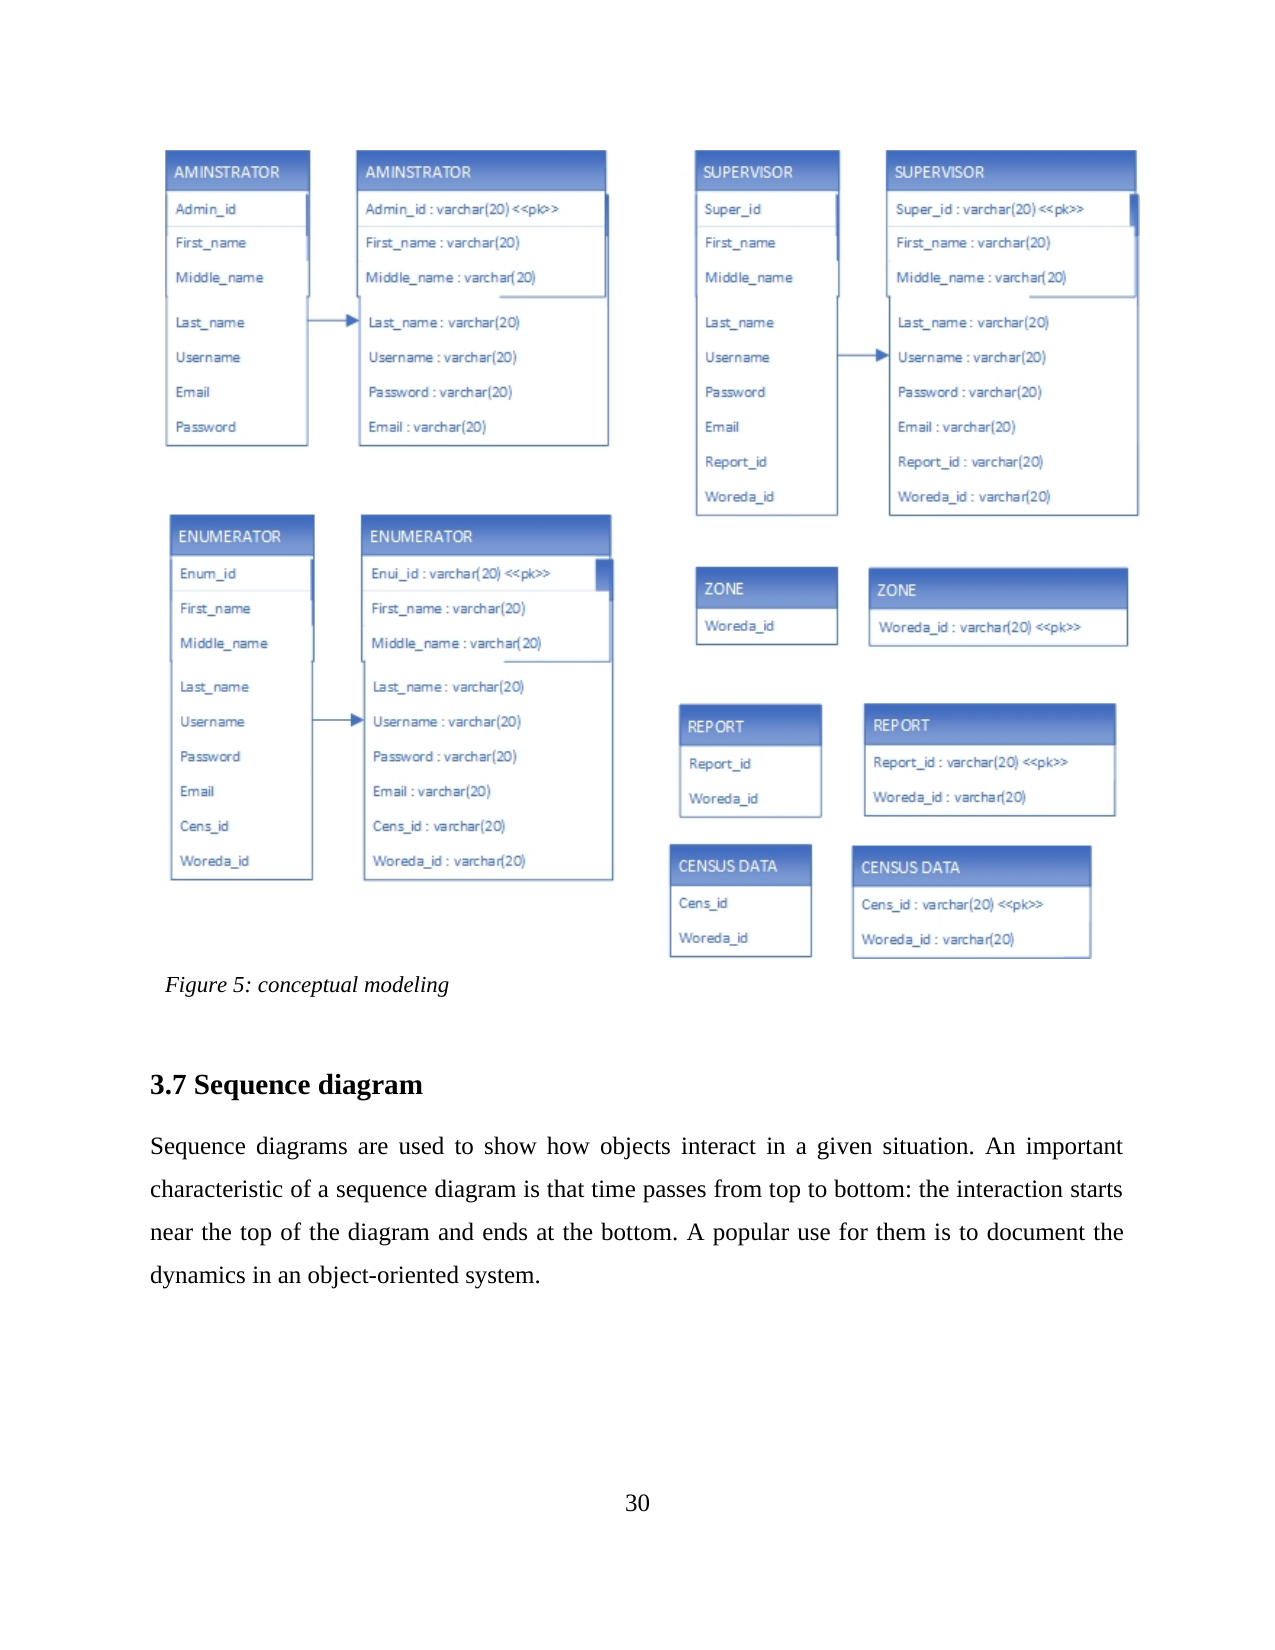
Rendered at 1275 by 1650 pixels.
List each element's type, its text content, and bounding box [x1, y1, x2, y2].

text Figure 5: conceptual modeling [165, 959, 1110, 998]
picture [164, 150, 1140, 959]
subtitle 3.7 Sequence diagram [150, 1067, 1125, 1101]
text Sequence diagrams are used to show how objects interact in a given situation. An important characteristic of a sequence diagram is that time passes from top to bottom: the interaction starts near the top of the diagram and ends at the bottom. A popular use for them is to document the dynamics in an object-oriented system. [150, 1131, 1125, 1289]
